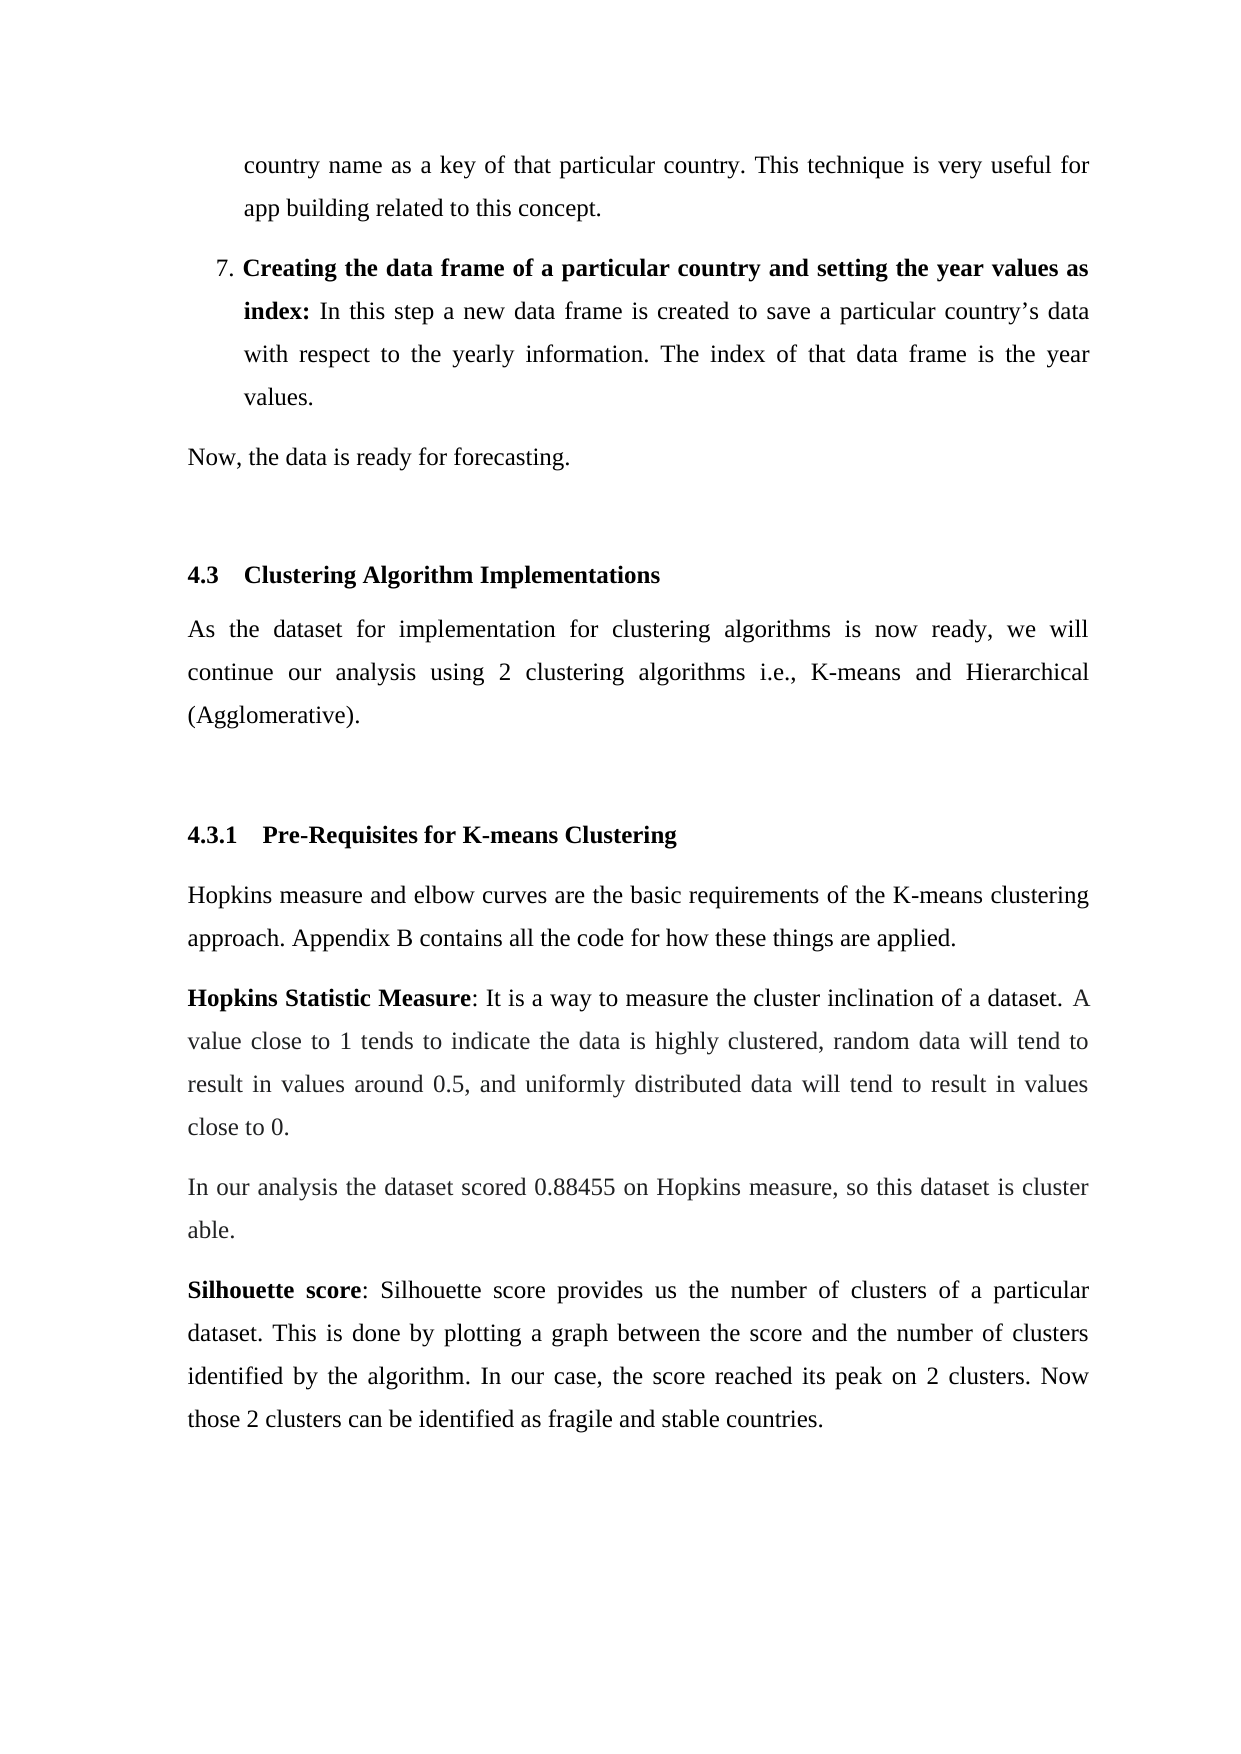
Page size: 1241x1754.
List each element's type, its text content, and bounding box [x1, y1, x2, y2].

text 4.3.1 Pre-Requisites for K-means Clustering [187, 820, 1090, 849]
text Hopkins Statistic Measure: It is a way to measure the cluster inclination of a dataset. A value close to 1 tends to indicate the data is highly clustered, random data will tend to result in values around 0.5, and uniformly distributed data will tend to result in values close to 0. [187, 1092, 1090, 1141]
text Hopkins Statistic Measure: It is a way to measure the cluster inclination of a dataset. A value close to 1 tends to indicate the data is highly clustered, random data will tend to result in values around 0.5, and uniformly distributed data will tend to result in values close to 0. [187, 983, 1090, 1038]
text 7. Creating the data frame of a particular country and setting the year values as index: In this step a new data frame is created to save a particular country’s data with respect to the yearly information. The index of that data frame is the year values. [216, 253, 1090, 411]
text 4.3 Clustering Algorithm Implementations [187, 561, 1090, 589]
text Now, the data is ready for forecasting. [187, 442, 1090, 471]
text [216, 150, 1090, 222]
text Silhouette score: Silhouette score provides us the number of clusters of a particular dataset. This is done by plotting a graph between the score and the number of clusters identified by the algorithm. In our case, the score reached its peak on 2 clusters. Now those 2 clusters can be identified as fragile and stable countries. [187, 1275, 1090, 1433]
text In our analysis the dataset scored 0.88455 on Hopkins measure, so this dataset is cluster able. [187, 1172, 1090, 1244]
text Hopkins Statistic Measure: It is a way to measure the cluster inclination of a dataset. A value close to 1 tends to indicate the data is highly clustered, random data will tend to result in values around 0.5, and uniformly distributed data will tend to result in values close to 0. [187, 1039, 1090, 1091]
text As the dataset for implementation for clustering algorithms is now ready, we will continue our analysis using 2 clustering algorithms i.e., K-means and Hierarchical (Agglomerative). [187, 614, 1090, 729]
text Hopkins measure and elbow curves are the basic requirements of the K-means clustering approach. Appendix B contains all the code for how these things are applied. [187, 880, 1090, 952]
